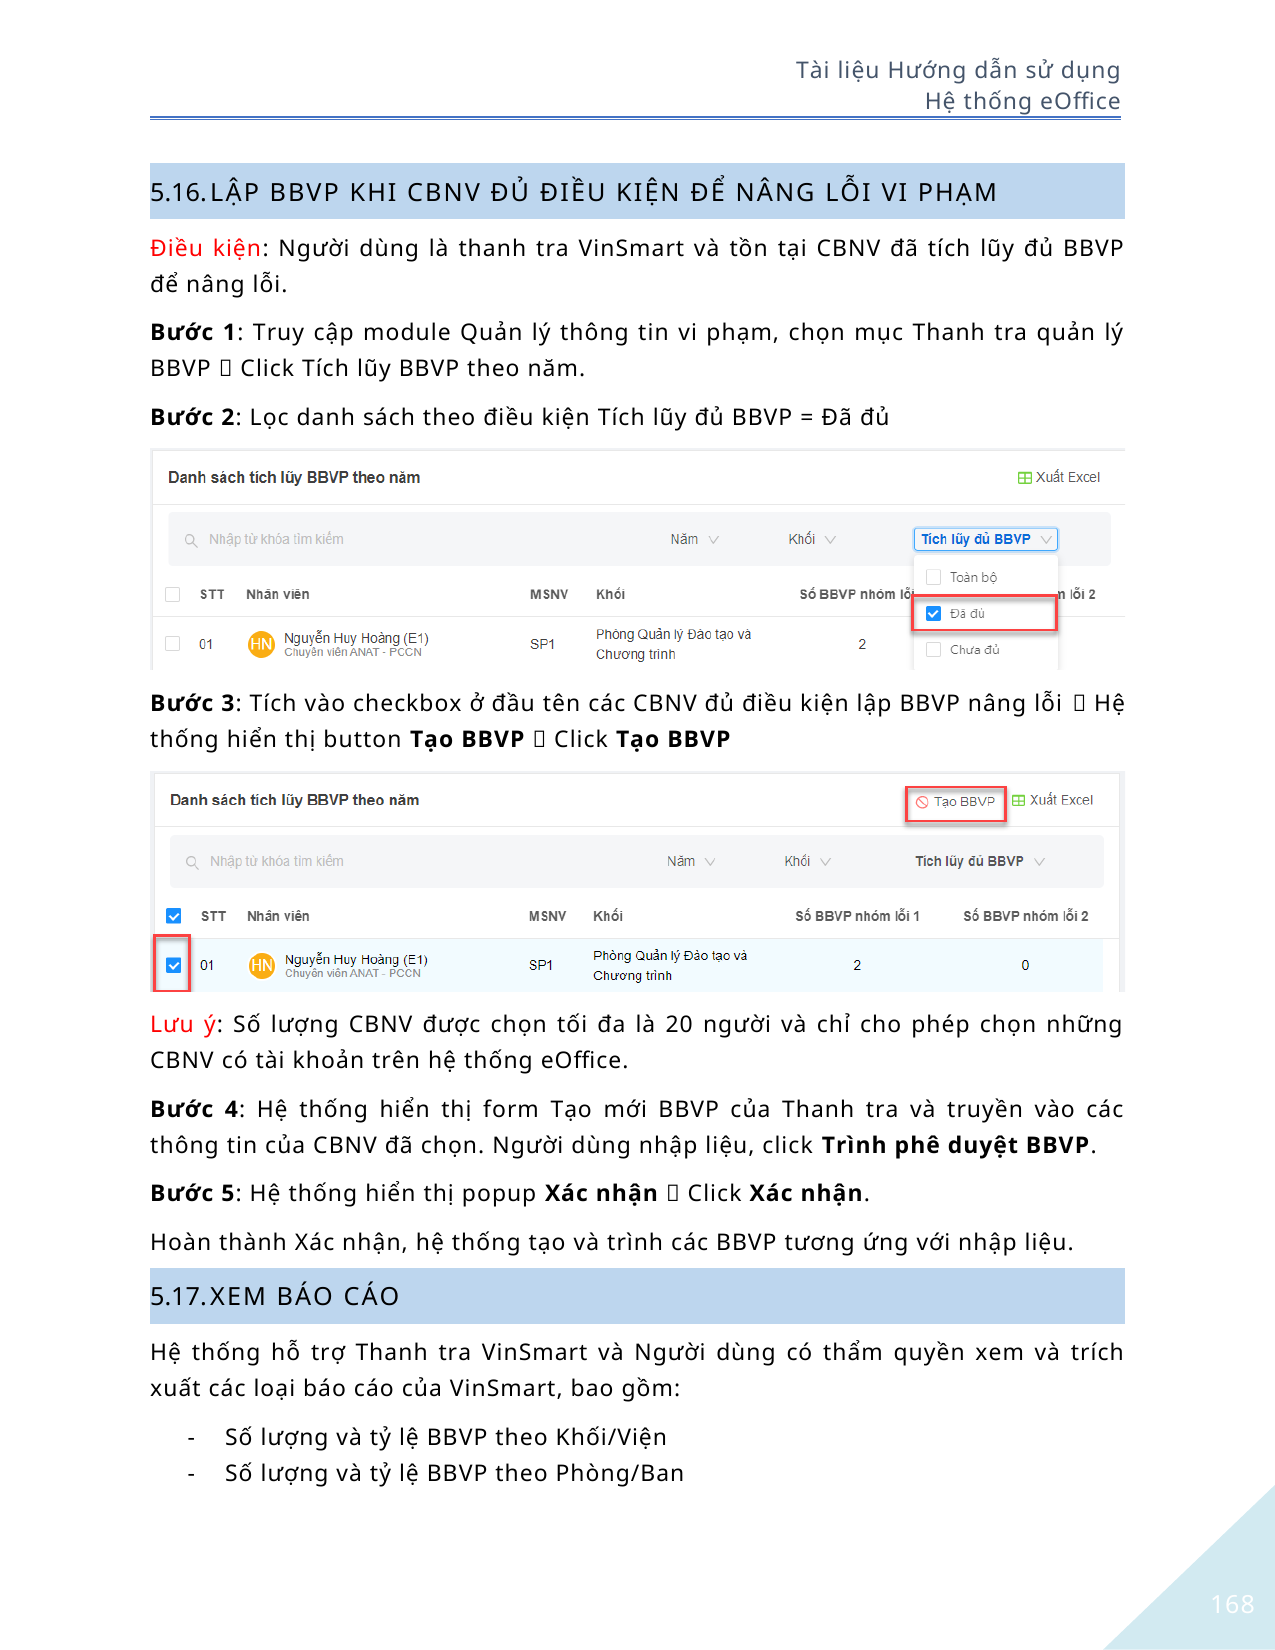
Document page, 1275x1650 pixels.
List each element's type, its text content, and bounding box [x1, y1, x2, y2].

text Hoàn thành Xác nhận, hệ thống tạo và trình các BBVP tương ứng với nhập liệu. [150, 1226, 1125, 1257]
picture [150, 448, 1125, 670]
subtitle Xem báo cáo [150, 1273, 1125, 1319]
text Bước 4: Hệ thống hiển thị form Tạo mới BBVP của Thanh tra và truyền vào các thông tin của CBNV đã chọn. Người dùng nhập liệu, click Trình phê duyệt BBVP. [150, 1093, 1125, 1160]
subtitle Lập BBVP khi CBNV đủ điều kiện để nâng lỗi vi phạm [150, 168, 1125, 214]
text Điều kiện: Người dùng là thanh tra VinSmart và tồn tại CBNV đã tích lũy đủ BBVP để nâng lỗi. [150, 232, 1125, 299]
text Bước 2: Lọc danh sách theo điều kiện Tích lũy đủ BBVP = Đã đủ [150, 400, 1125, 432]
picture [150, 771, 1125, 992]
list Số lượng và tỷ lệ BBVP theo Khối/Viện [187, 1421, 1125, 1452]
text Hệ thống hỗ trợ Thanh tra VinSmart và Người dùng có thẩm quyền xem và trích xuất các loại báo cáo của VinSmart, bao gồm: [150, 1336, 1125, 1403]
text Lưu ý: Số lượng CBNV được chọn tối đa là 20 người và chỉ cho phép chọn những CBNV có tài khoản trên hệ thống eOffice. [150, 1008, 1125, 1076]
list Số lượng và tỷ lệ BBVP theo Phòng/Ban [187, 1457, 1125, 1488]
text Bước 3: Tích vào checkbox ở đầu tên các CBNV đủ điều kiện lập BBVP nâng lỗi  Hệ thống hiển thị button Tạo BBVP  Click Tạo BBVP [150, 687, 1125, 754]
text Bước 5: Hệ thống hiển thị popup Xác nhận  Click Xác nhận. [150, 1177, 1125, 1208]
text Bước 1: Truy cập module Quản lý thông tin vi phạm, chọn mục Thanh tra quản lý BBVP  Click Tích lũy BBVP theo năm. [150, 316, 1125, 383]
